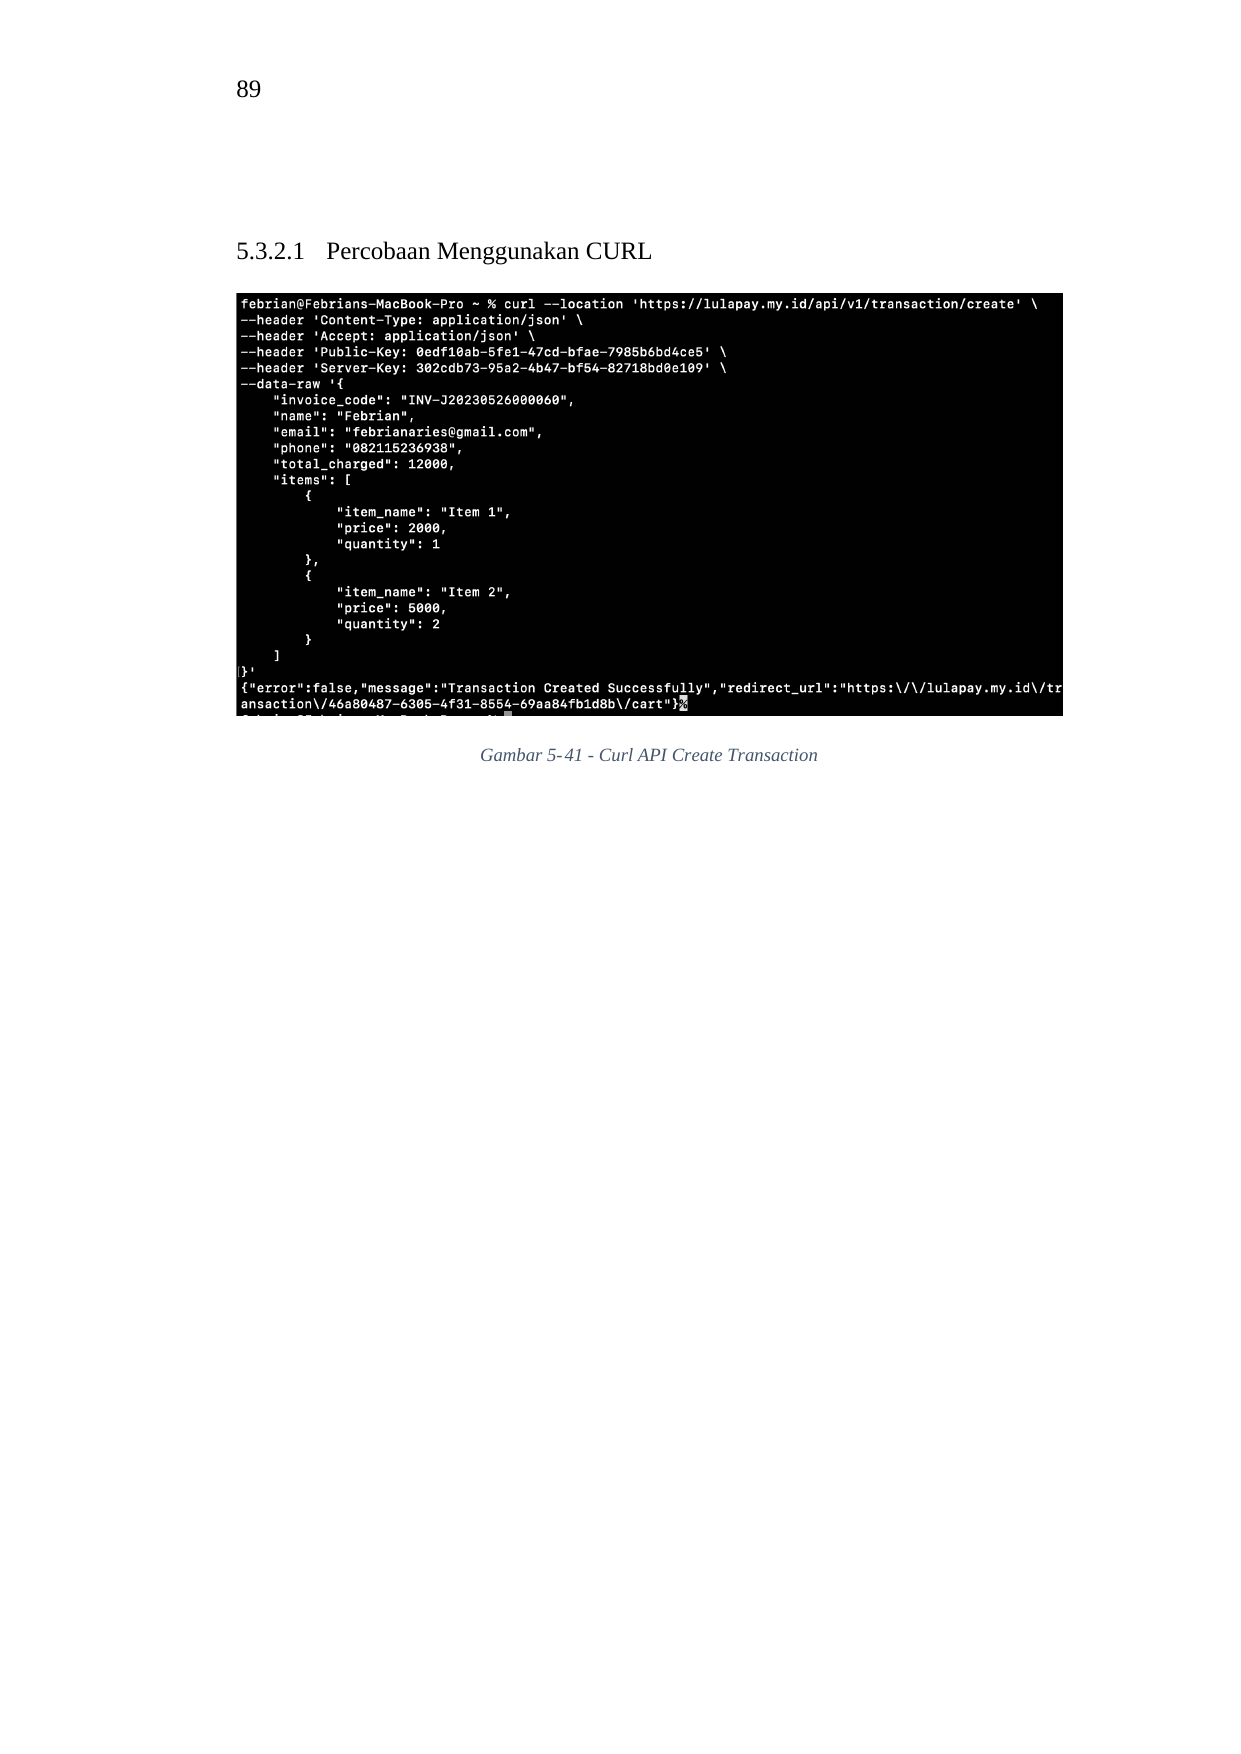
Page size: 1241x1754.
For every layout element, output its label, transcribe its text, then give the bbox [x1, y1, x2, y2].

picture [236, 293, 1063, 716]
subtitle Percobaan Menggunakan CURL [236, 236, 1063, 265]
